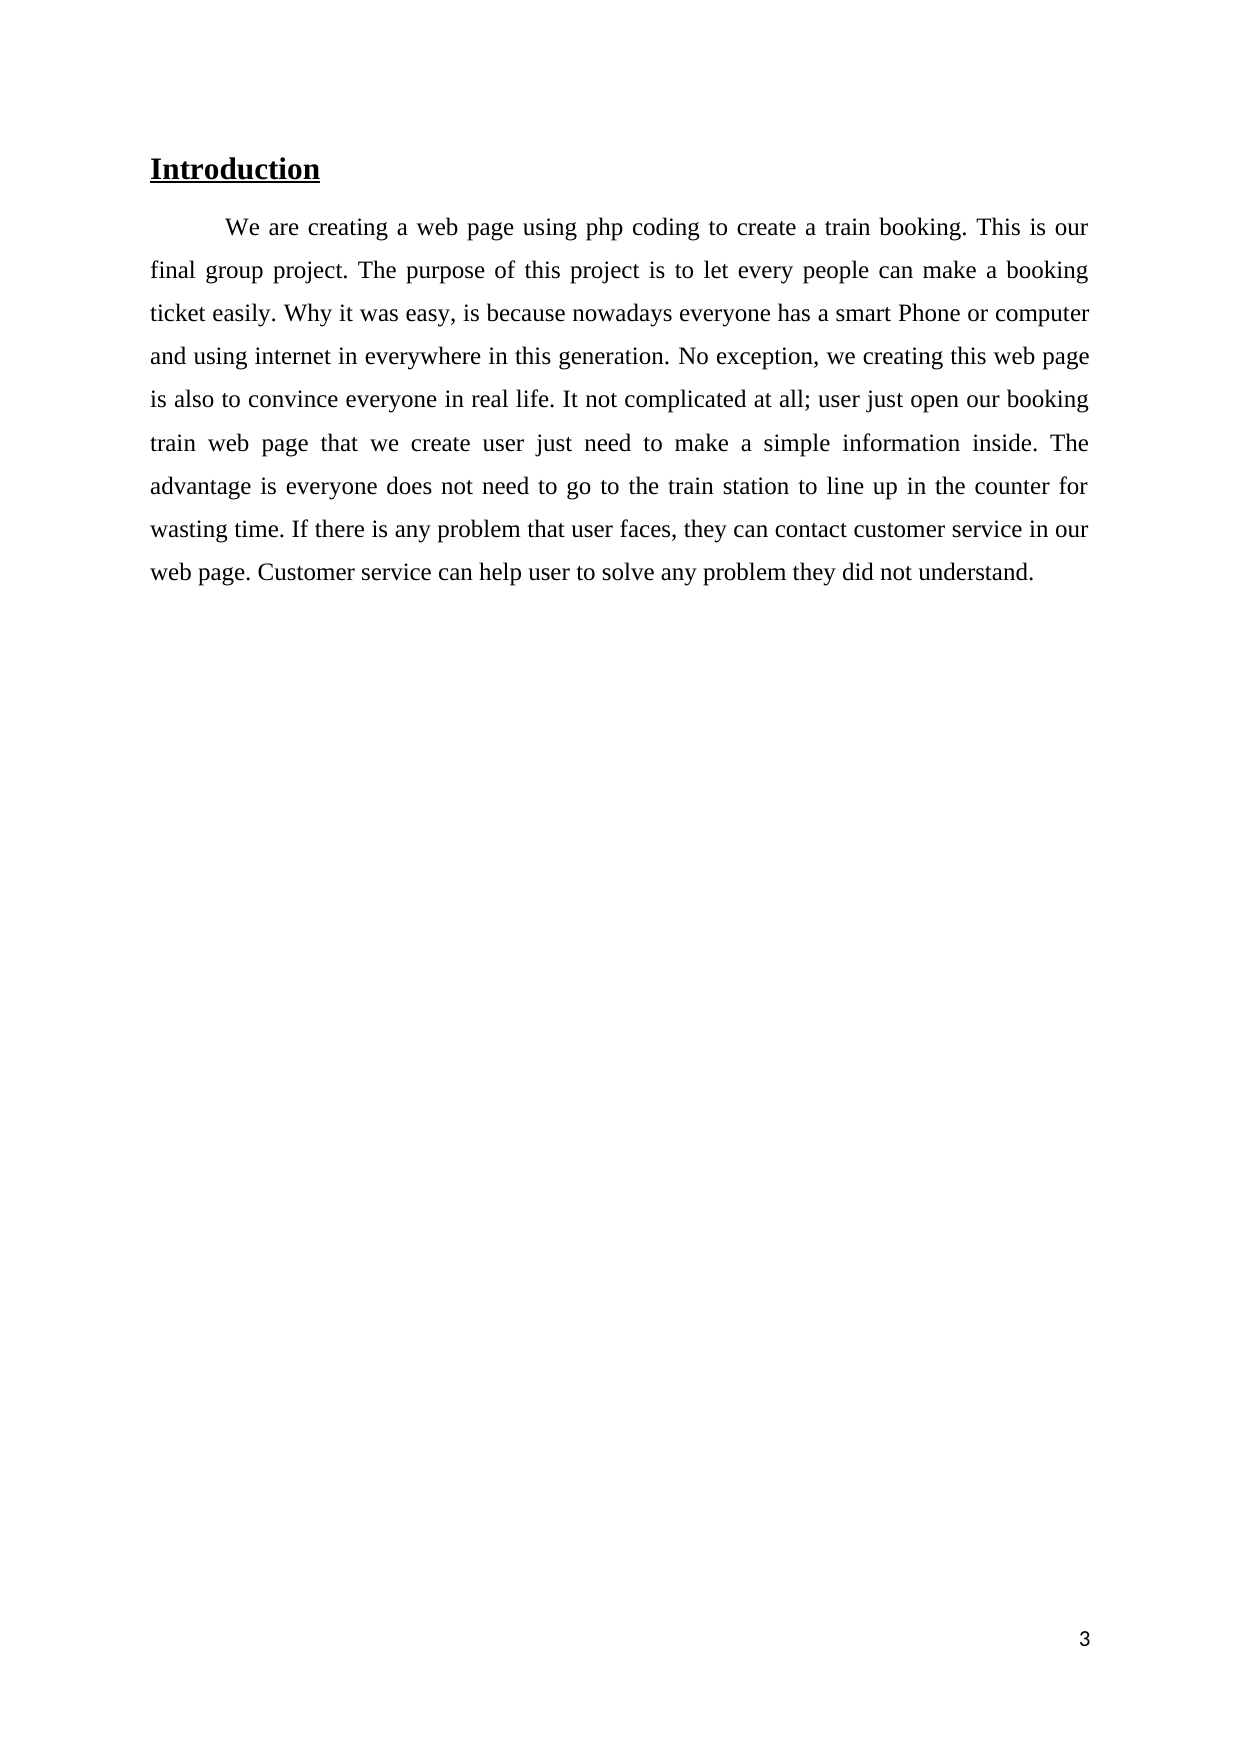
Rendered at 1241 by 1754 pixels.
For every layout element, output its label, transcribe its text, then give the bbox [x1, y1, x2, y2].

text We are creating a web page using php coding to create a train booking. This is our final group project. The purpose of this project is to let every people can make a booking ticket easily. Why it was easy, is because nowadays everyone has a smart Phone or computer and using internet in everywhere in this generation. No exception, we creating this web page is also to convince everyone in real life. It not complicated at all; user just open our booking train web page that we create user just need to make a simple information inside. The advantage is everyone does not need to go to the train station to line up in the counter for wasting time. If there is any problem that user faces, they can contact customer service in our web page. Customer service can help user to solve any problem they did not understand. [150, 212, 1090, 586]
text Introduction [150, 150, 1090, 186]
